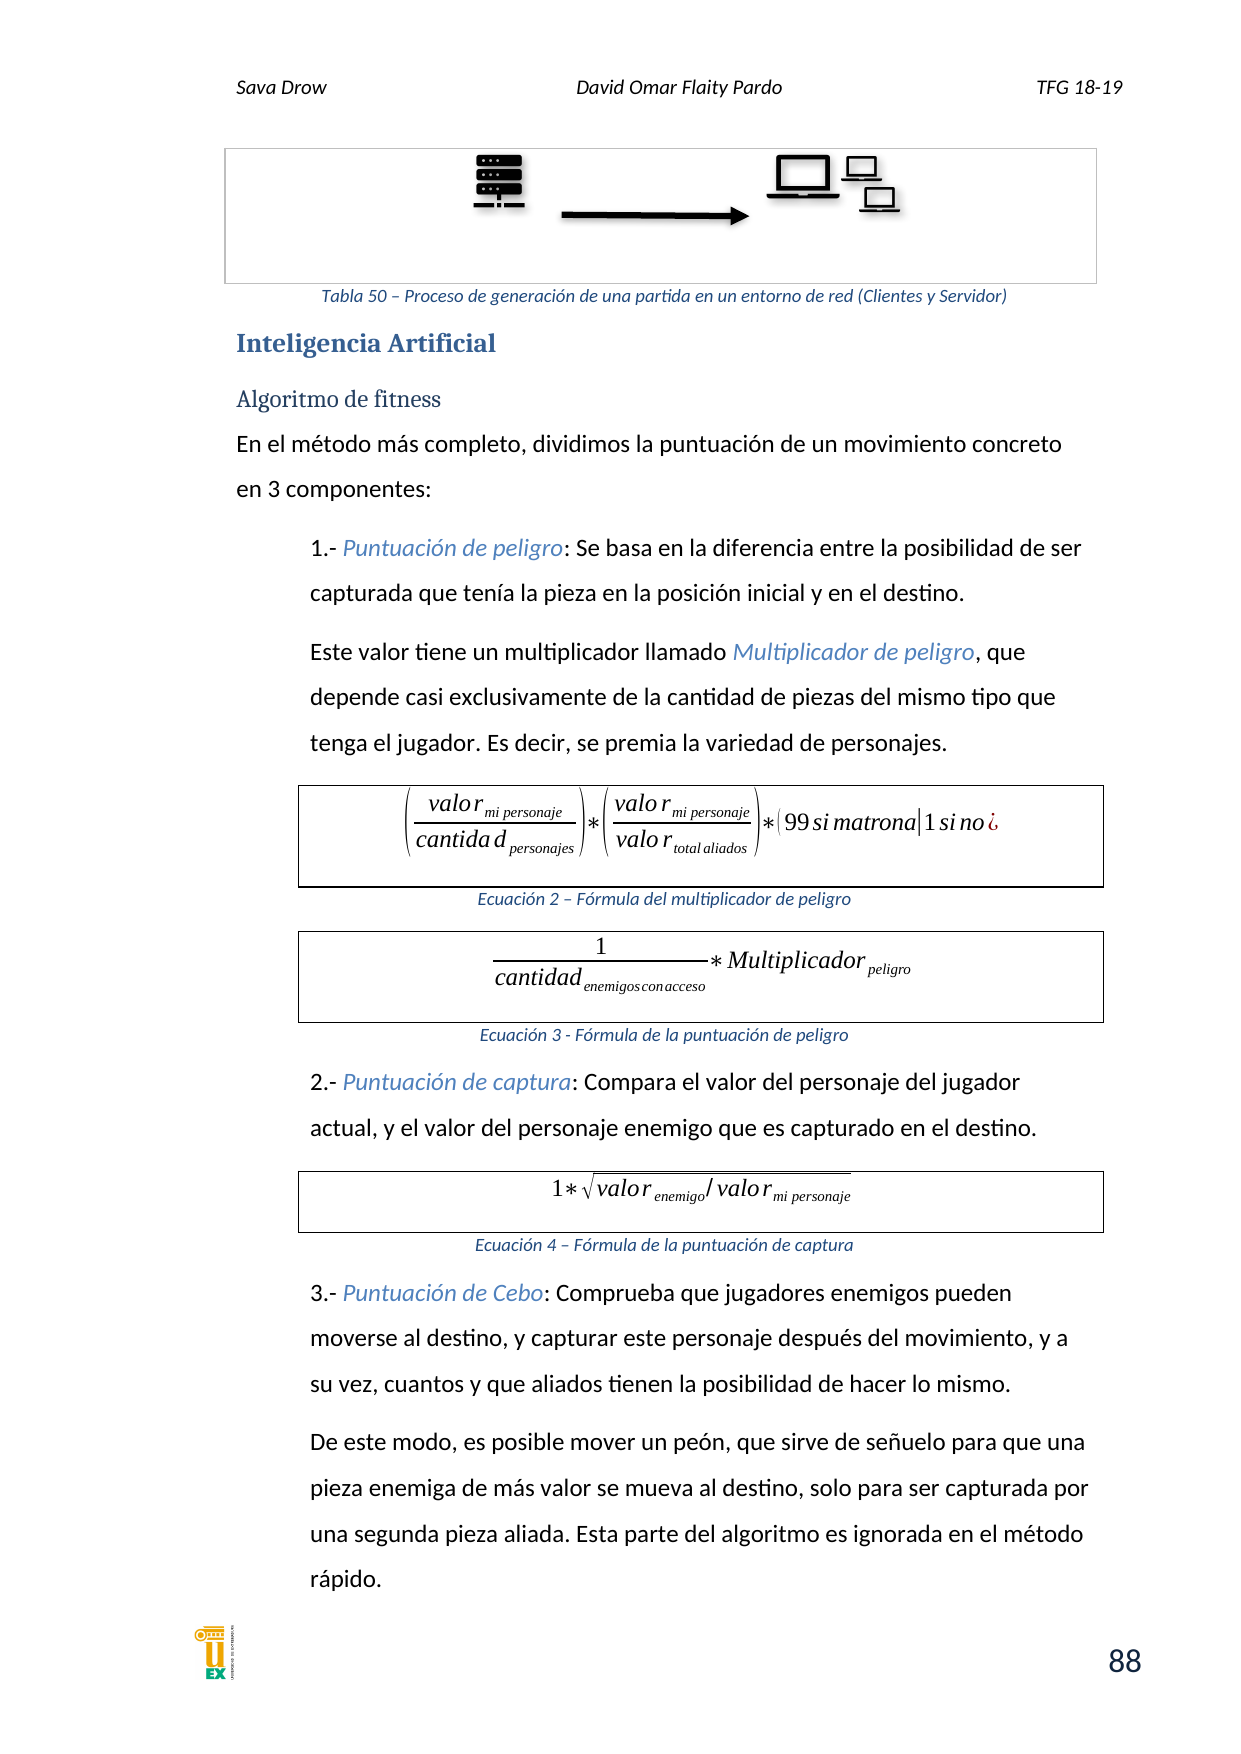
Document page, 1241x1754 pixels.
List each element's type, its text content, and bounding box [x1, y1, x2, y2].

table_header [299, 932, 1103, 1022]
table_cell [226, 149, 1096, 283]
text De este modo, es posible mover un peón, que sirve de señuelo para que una pieza enemiga de más valor se mueva al destino, solo para ser capturada por una segunda pieza aliada. Esta parte del algoritmo es ignorada en el método rápido. [310, 1426, 1092, 1594]
table_header [299, 1172, 1103, 1232]
text Inteligencia Artificial [236, 328, 1092, 359]
text 2.- Puntuación de captura: Compara el valor del personaje del jugador actual, y el valor del personaje enemigo que es capturado en el destino. [310, 1067, 1092, 1143]
text Ecuación 2 – Fórmula del multiplicador de peligro [236, 887, 1092, 910]
text Ecuación 3 - Fórmula de la puntuación de peligro [236, 1023, 1092, 1046]
table_header [299, 786, 1103, 886]
picture [194, 1624, 237, 1680]
text 1.- Puntuación de peligro: Se basa en la diferencia entre la posibilidad de ser capturada que tenía la pieza en la posición inicial y en el destino. [310, 532, 1092, 608]
text En el método más completo, dividimos la puntuación de un movimiento concreto en 3 componentes: [236, 428, 1092, 504]
text 3.- Puntuación de Cebo: Comprueba que jugadores enemigos pueden moverse al destino, y capturar este personaje después del movimiento, y a su vez, cuantos y que aliados tienen la posibilidad de hacer lo mismo. [310, 1277, 1092, 1399]
picture [765, 139, 901, 221]
subtitle Algoritmo de fitness [236, 384, 1092, 413]
text Este valor tiene un multiplicador llamado Multiplicador de peligro, que depende casi exclusivamente de la cantidad de piezas del mismo tipo que tenga el jugador. Es decir, se premia la variedad de personajes. [310, 636, 1092, 758]
text Tabla 50 – Proceso de generación de una partida en un entorno de red (Clientes y Servidor) [236, 284, 1092, 307]
text Ecuación 4 – Fórmula de la puntuación de captura [236, 1233, 1092, 1256]
